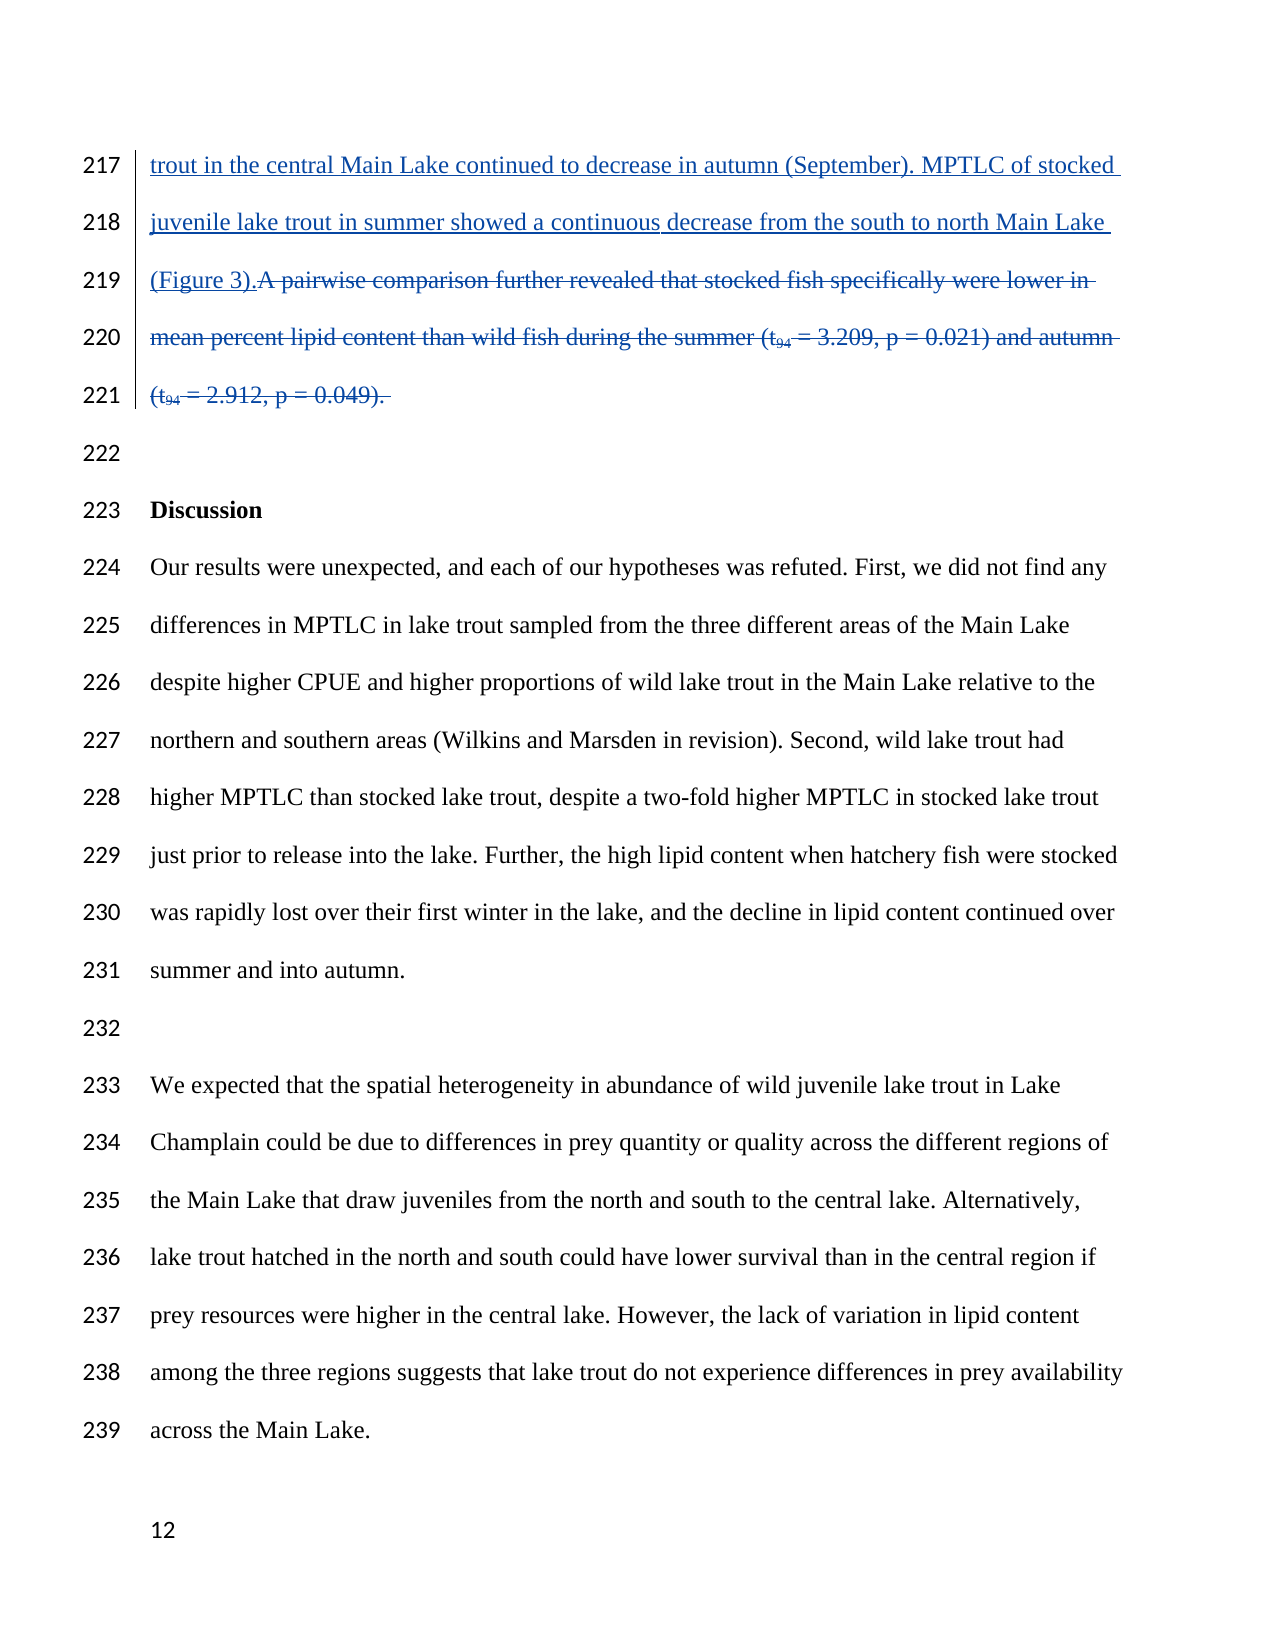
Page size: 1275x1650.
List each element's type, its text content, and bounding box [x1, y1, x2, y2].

text Discussion [150, 495, 1125, 524]
text Our results were unexpected, and each of our hypotheses was refuted. First, we did not find any differences in MPTLC in lake trout sampled from the three different areas of the Main Lake despite higher CPUE and higher proportions of wild lake trout in the Main Lake relative to the northern and southern areas (Wilkins and Marsden in revision). Second, wild lake trout had higher MPTLC than stocked lake trout, despite a two-fold higher MPTLC in stocked lake trout just prior to release into the lake. Further, the high lipid content when hatchery fish were stocked was rapidly lost over their first winter in the lake, and the decline in lipid content continued over summer and into autumn. [150, 552, 1125, 984]
text We expected that the spatial heterogeneity in abundance of wild juvenile lake trout in Lake Champlain could be due to differences in prey quantity or quality across the different regions of the Main Lake that draw juveniles from the north and south to the central lake. Alternatively, lake trout hatched in the north and south could have lower survival than in the central region if prey resources were higher in the central lake. However, the lack of variation in lipid content among the three regions suggests that lake trout do not experience differences in prey availability across the Main Lake. [150, 1070, 1125, 1444]
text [150, 150, 1125, 409]
